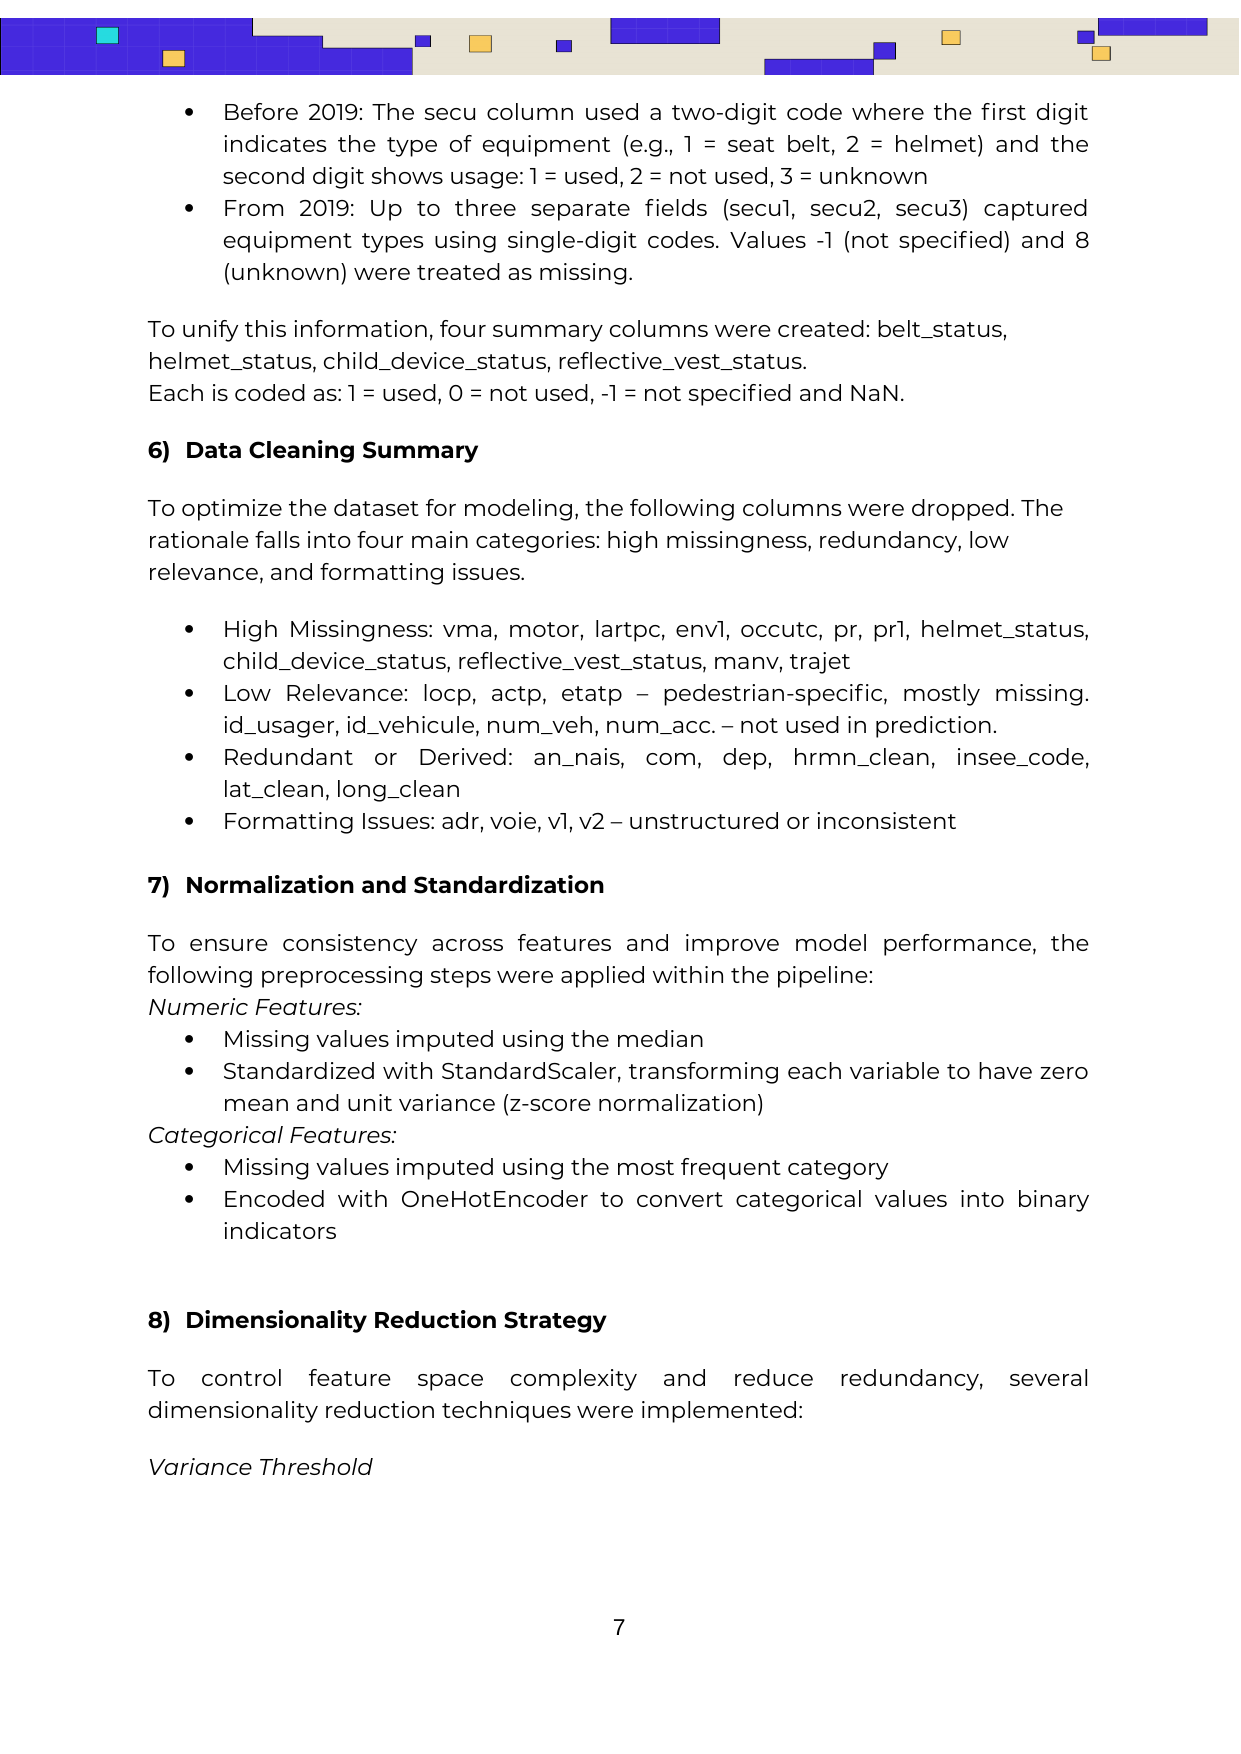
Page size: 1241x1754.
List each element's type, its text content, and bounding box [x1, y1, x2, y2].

list From 2019: Up to three separate fields (secu1, secu2, secu3) captured equipment types using single-digit codes. Values -1 (not specified) and 8 (unknown) were treated as missing. [185, 194, 1090, 286]
text Variance Threshold [148, 1453, 1090, 1481]
picture [0, 18, 1239, 75]
list Missing values imputed using the median [185, 1025, 1090, 1053]
text To optimize the dataset for modeling, the following columns were dropped. The rationale falls into four main categories: high missingness, redundancy, low relevance, and formatting issues. [148, 494, 1090, 586]
list Before 2019: The secu column used a two-digit code where the first digit indicates the type of equipment (e.g., 1 = seat belt, 2 = helmet) and the second digit shows usage: 1 = used, 2 = not used, 3 = unknown [185, 88, 1090, 190]
list High Missingness: vma, motor, lartpc, env1, occutc, pr, pr1, helmet_status, child_device_status, reflective_vest_status, manv, trajet [185, 615, 1090, 675]
list Encoded with OneHotEncoder to convert categorical values into binary indicators [185, 1185, 1090, 1245]
list Missing values imputed using the most frequent category [185, 1153, 1090, 1181]
text To unify this information, four summary columns were created: belt_status, helmet_status, child_device_status, reflective_vest_status. Each is coded as: 1 = used, 0 = not used, -1 = not specified and NaN. [148, 315, 1090, 407]
list Dimensionality Reduction Strategy [148, 1307, 1090, 1334]
list Low Relevance: locp, actp, etatp – pedestrian-specific, mostly missing. id_usager, id_vehicule, num_veh, num_acc. – not used in prediction. [185, 679, 1090, 739]
text Categorical Features: [148, 1121, 1090, 1149]
list Standardized with StandardScaler, transforming each variable to have zero mean and unit variance (z-score normalization) [185, 1057, 1090, 1117]
list Redundant or Derived: an_nais, com, dep, hrmn_clean, insee_code, lat_clean, long_clean [185, 743, 1090, 803]
text To control feature space complexity and reduce redundancy, several dimensionality reduction techniques were implemented: [148, 1364, 1090, 1424]
list Formatting Issues: adr, voie, v1, v2 – unstructured or inconsistent [185, 807, 1090, 835]
list Normalization and Standardization [148, 872, 1090, 899]
text Numeric Features: [148, 993, 1090, 1021]
text To ensure consistency across features and improve model performance, the following preprocessing steps were applied within the pipeline: [148, 929, 1090, 989]
list Data Cleaning Summary [148, 437, 1090, 464]
